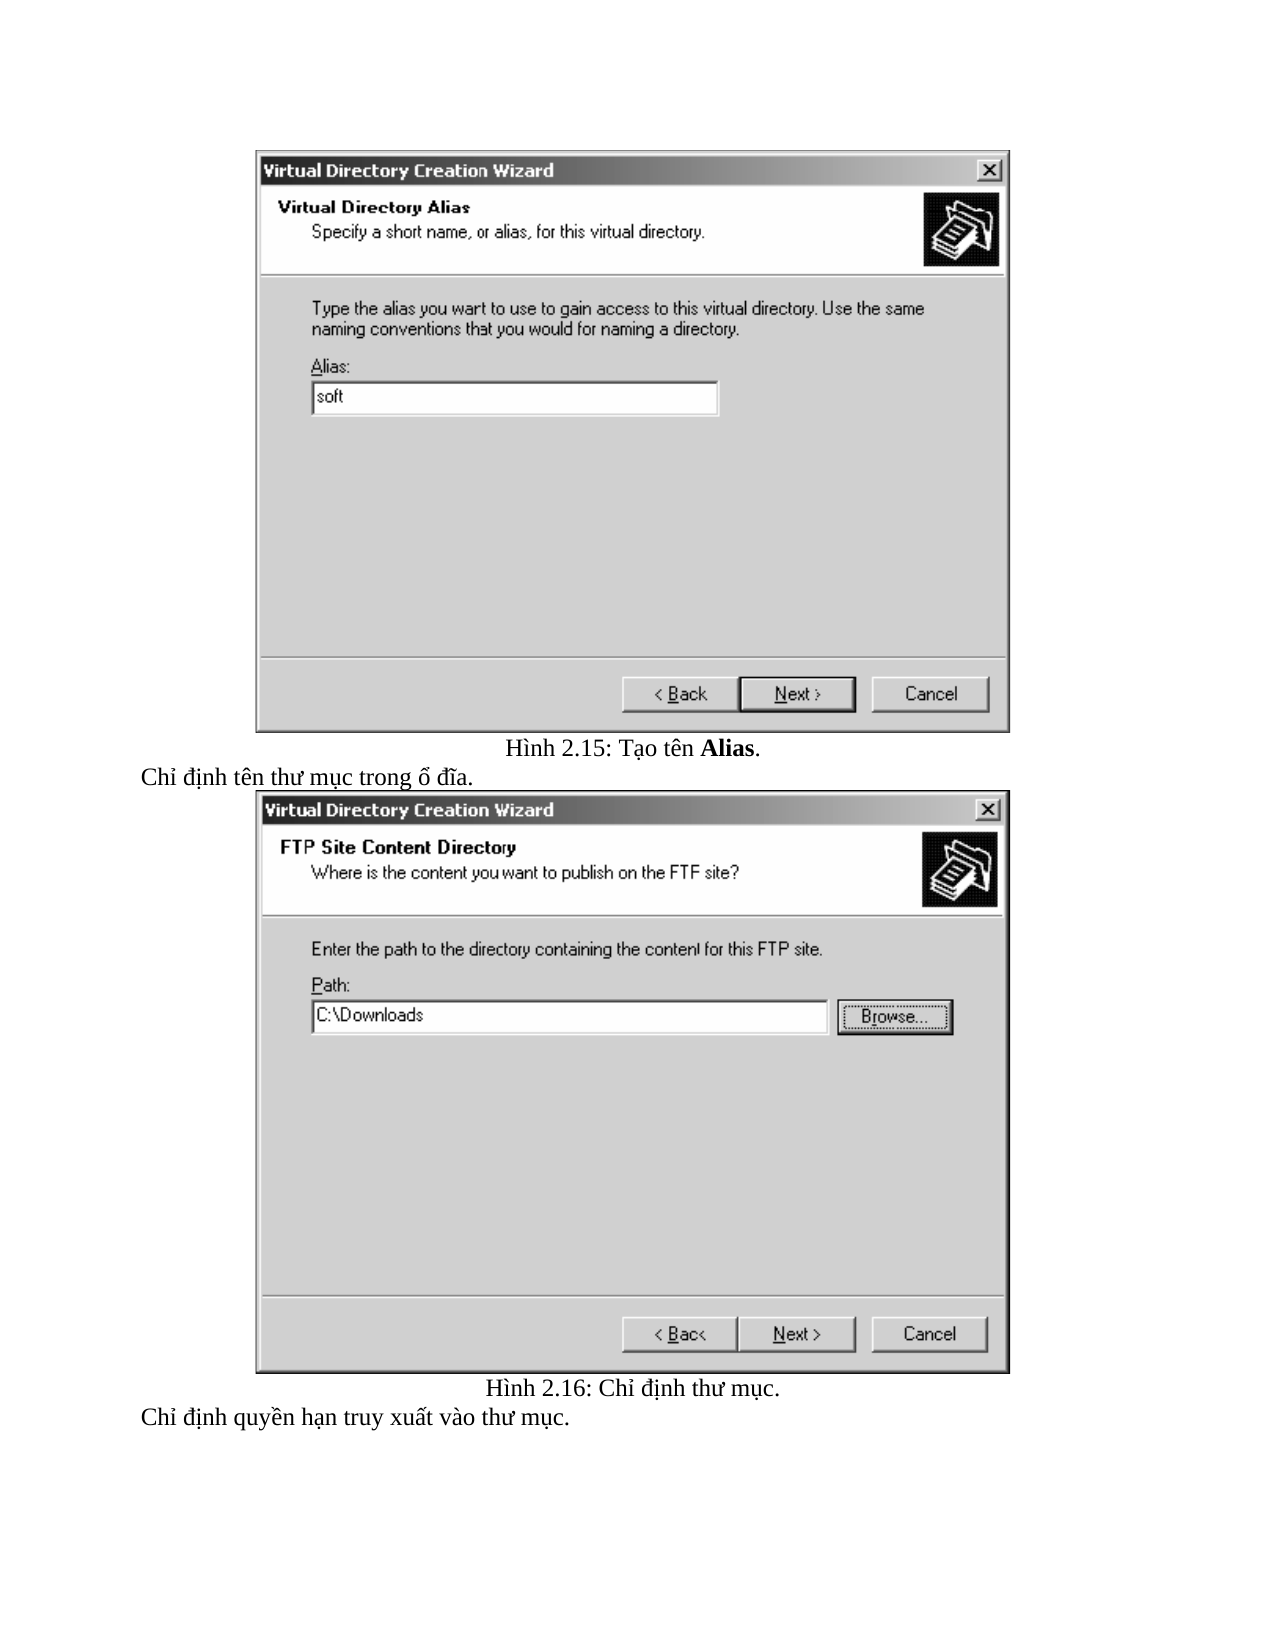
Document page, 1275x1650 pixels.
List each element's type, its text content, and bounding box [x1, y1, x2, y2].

text Hình 2.15: Tạo tên Alias. [141, 733, 1125, 762]
text Chỉ định quyền hạn truy xuất vào thư mục. [141, 1402, 1125, 1431]
text Chỉ định tên thư mục trong ổ đĩa. [141, 762, 1125, 790]
text Hình 2.16: Chỉ định thư mục. [141, 1373, 1125, 1402]
